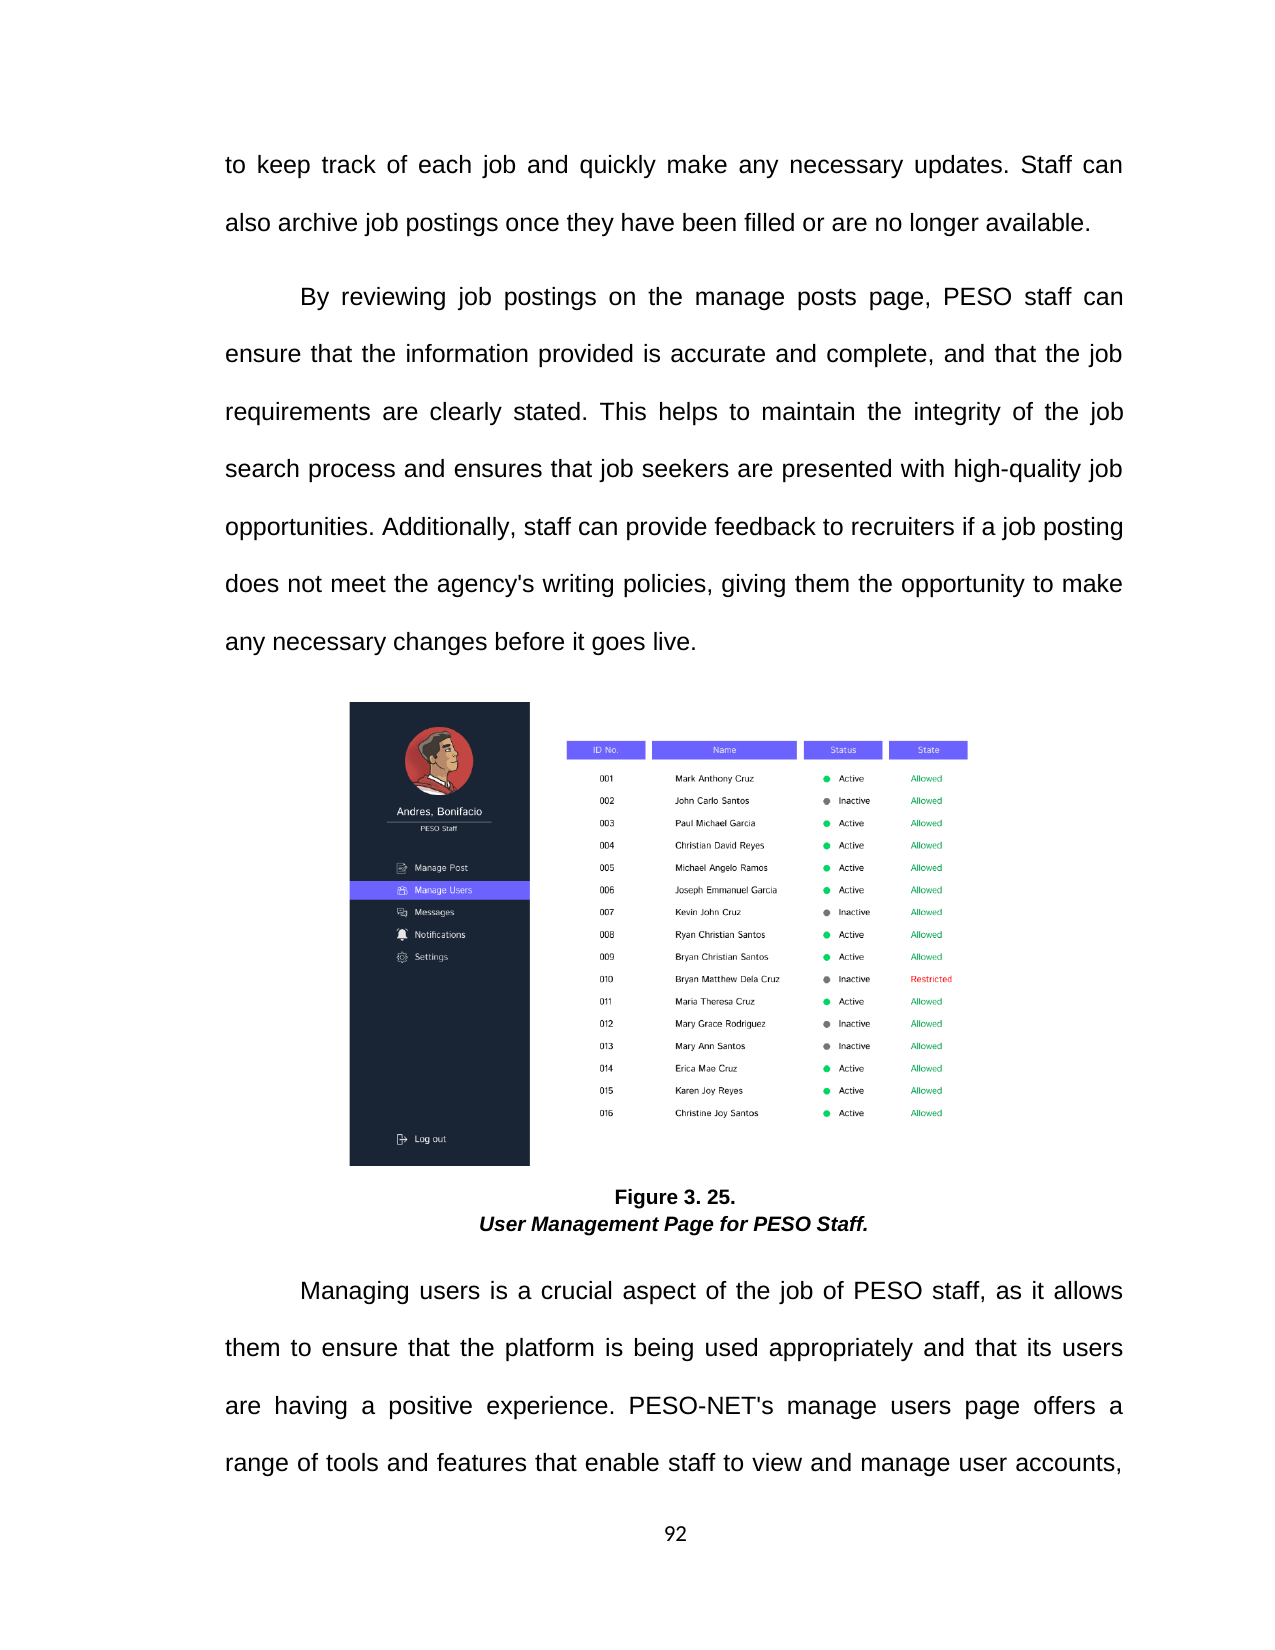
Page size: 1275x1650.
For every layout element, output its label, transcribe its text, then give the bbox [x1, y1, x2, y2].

text By reviewing job postings on the manage posts page, PESO staff can ensure that the information provided is accurate and complete, and that the job requirements are clearly stated. This helps to maintain the integrity of the job search process and ensures that job seekers are presented with high-quality job opportunities. Additionally, staff can provide feedback to recruiters if a job posting does not meet the agency's writing policies, giving them the opportunity to make any necessary changes before it goes live. [225, 282, 1125, 655]
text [225, 1276, 1125, 1477]
picture [348, 702, 997, 1165]
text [225, 150, 1125, 236]
